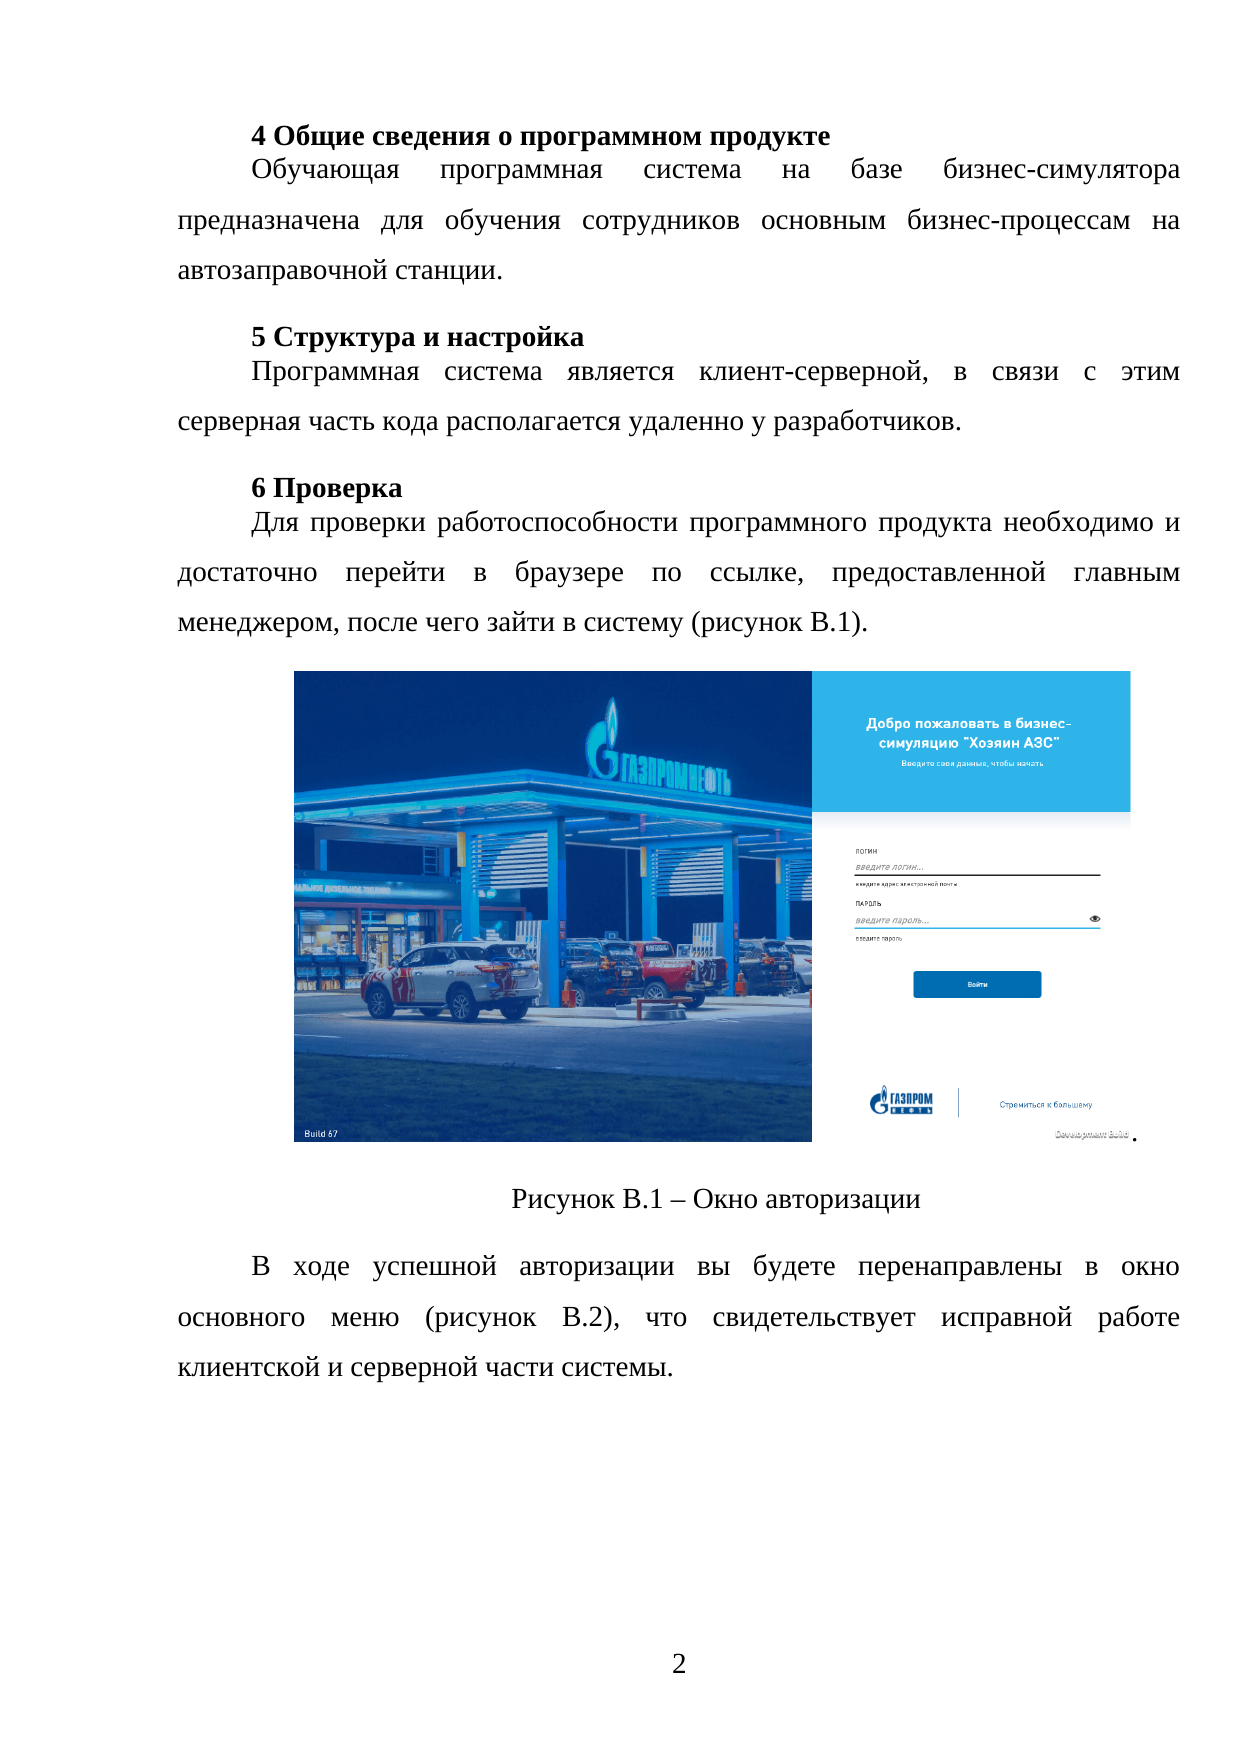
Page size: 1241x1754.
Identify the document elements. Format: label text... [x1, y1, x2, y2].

picture [294, 671, 1131, 1142]
text Структура и настройка [177, 319, 1181, 353]
text В ходе успешной авторизации вы будете перенаправлены в окно основного меню (рисунок В.2), что свидетельствует исправной работе клиентской и серверной части системы. [177, 1248, 1181, 1382]
text Рисунок В.1 – Окно авторизации [177, 1181, 1181, 1215]
list Общие сведения о программном продукте [177, 118, 1181, 152]
text Проверка [177, 470, 1181, 504]
text Обучающая программная система на базе бизнес-симулятора предназначена для обучения сотрудников основным бизнес-процессам на автозаправочной станции. [177, 152, 1181, 286]
text Для проверки работоспособности программного продукта необходимо и достаточно перейти в браузере по ссылке, предоставленной главным менеджером, после чего зайти в систему (рисунок В.1). [177, 504, 1181, 638]
text Программная система является клиент-серверной, в связи с этим серверная часть кода располагается удаленно у разработчиков. [177, 353, 1181, 437]
